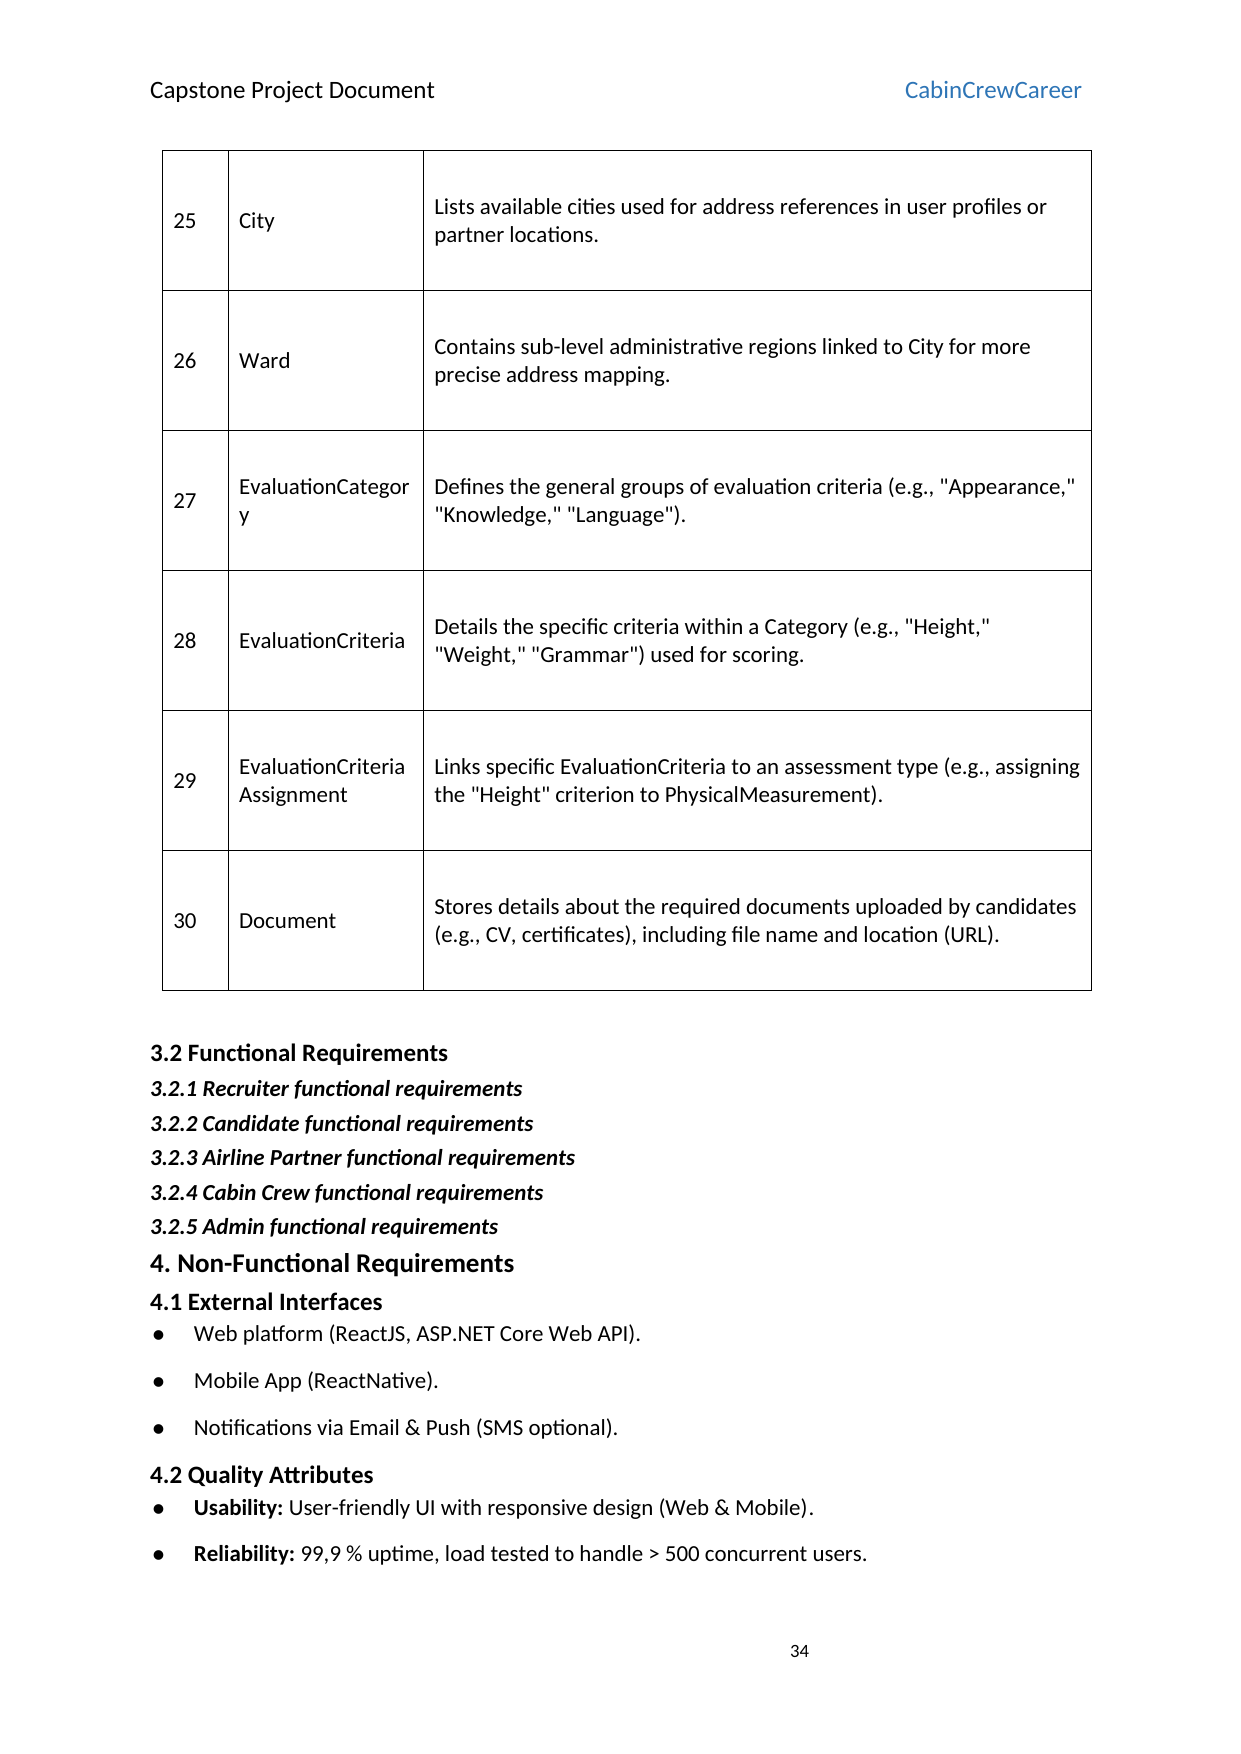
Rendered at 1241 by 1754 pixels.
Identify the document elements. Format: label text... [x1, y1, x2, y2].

table_cell Links specific EvaluationCriteria to an assessment type (e.g., assigning the "Height" criterion to PhysicalMeasurement). [424, 711, 1091, 850]
table_cell Lists available cities used for address references in user profiles or partner locations. [424, 151, 1091, 290]
table_cell Details the specific criteria within a Category (e.g., "Height," "Weight," "Grammar") used for scoring. [424, 571, 1091, 710]
table_cell Stores details about the required documents uploaded by candidates (e.g., CV, certificates), including file name and location (URL). [424, 851, 1091, 990]
table_cell EvaluationCriteria [229, 571, 423, 710]
subtitle 3.2.4 Cabin Crew functional requirements [150, 1178, 1090, 1206]
table_cell Defines the general groups of evaluation criteria (e.g., "Appearance," "Knowledge," "Language"). [424, 431, 1091, 570]
table_cell Document [229, 851, 423, 990]
table_cell EvaluationCriteriaAssignment [229, 711, 423, 850]
table_cell 28 [163, 571, 228, 710]
table_cell 25 [163, 151, 228, 290]
table_cell Contains sub-level administrative regions linked to City for more precise address mapping. [424, 291, 1091, 430]
list Web platform (ReactJS, ASP.NET Core Web API). [150, 1319, 1090, 1347]
table_cell Ward [229, 291, 423, 430]
table_cell 27 [163, 431, 228, 570]
list Usability: User-friendly UI with responsive design (Web & Mobile). [150, 1493, 1090, 1521]
subtitle 3.2.1 Recruiter functional requirements [150, 1074, 1090, 1102]
table_cell City [229, 151, 423, 290]
subtitle 3.2.3 Airline Partner functional requirements [150, 1143, 1090, 1171]
subtitle 4. Non-Functional Requirements [150, 1246, 1090, 1279]
table_cell 29 [163, 711, 228, 850]
subtitle 4.2 Quality Attributes [150, 1460, 1090, 1490]
subtitle 3.2.2 Candidate functional requirements [150, 1109, 1090, 1137]
subtitle 4.1 External Interfaces [150, 1286, 1090, 1317]
list Notifications via Email & Push (SMS optional). [150, 1413, 1090, 1441]
table_cell 30 [163, 851, 228, 990]
subtitle 3.2 Functional Requirements [150, 1037, 1090, 1068]
list Mobile App (ReactNative). [150, 1366, 1090, 1394]
table_cell EvaluationCategory [229, 431, 423, 570]
table_cell 26 [163, 291, 228, 430]
subtitle 3.2.5 Admin functional requirements [150, 1212, 1090, 1240]
list Reliability: 99,9 % uptime, load tested to handle > 500 concurrent users. [150, 1539, 1090, 1567]
